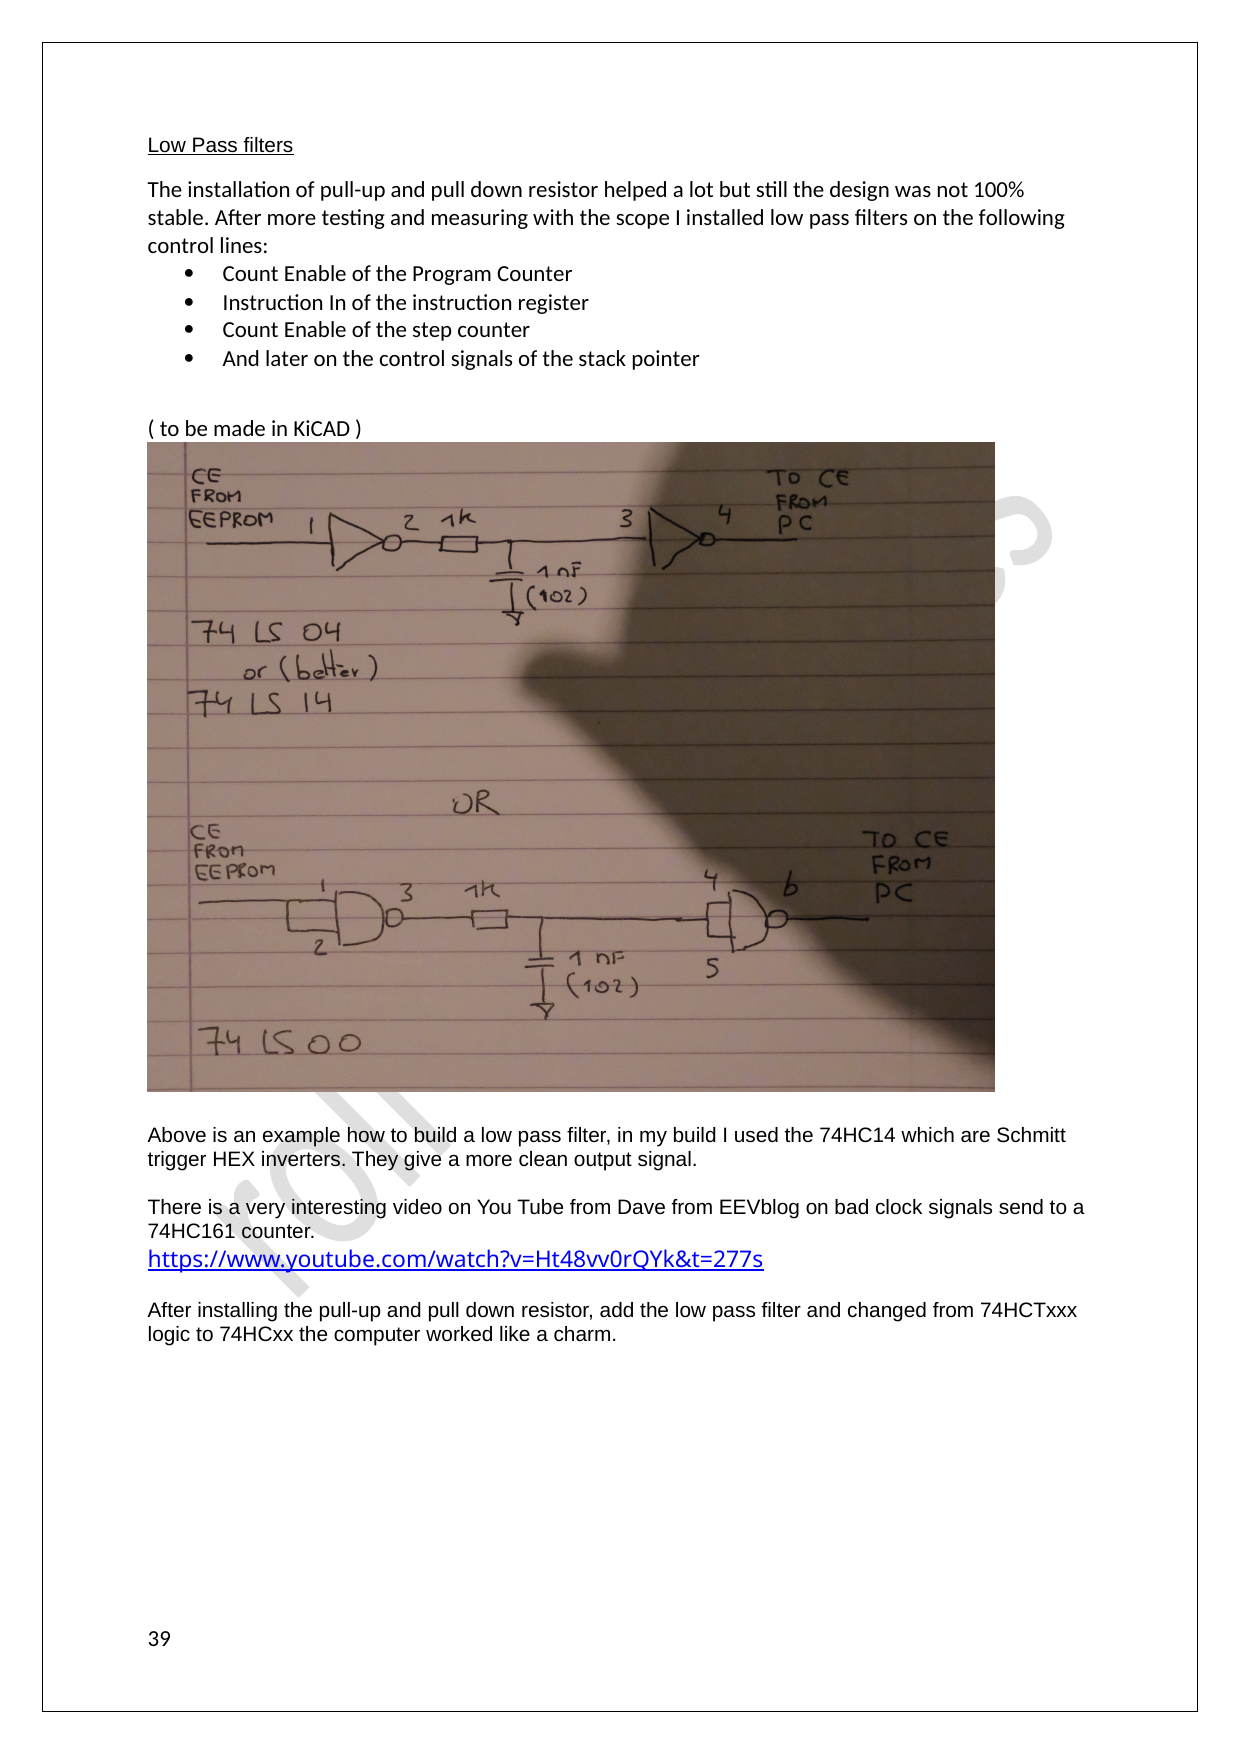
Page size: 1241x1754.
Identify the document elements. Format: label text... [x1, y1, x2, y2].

text https://www.youtube.com/watch?v=Ht48vv0rQYk&t=277s [147, 1242, 1093, 1274]
text Low Pass filters [147, 133, 1093, 157]
text After installing the pull-up and pull down resistor, add the low pass filter and changed from 74HCTxxx logic to 74HCxx the computer worked like a charm. [147, 1298, 1093, 1346]
text The installation of pull-up and pull down resistor helped a lot but still the design was not 100% stable. After more testing and measuring with the scope I installed low pass filters on the following control lines: [147, 176, 1093, 259]
text Above is an example how to build a low pass filter, in my build I used the 74HC14 which are Schmitt trigger HEX inverters. They give a more clean output signal. [147, 1123, 1093, 1171]
list Count Enable of the Program Counter [185, 259, 1093, 288]
list Count Enable of the step counter [185, 316, 1093, 344]
text ( to be made in KiCAD ) [147, 414, 1093, 442]
list Instruction In of the instruction register [185, 288, 1093, 316]
text There is a very interesting video on You Tube from Dave from EEVblog on bad clock signals send to a 74HC161 counter. [147, 1194, 1093, 1242]
list And later on the control signals of the stack pointer [185, 344, 1093, 372]
picture [147, 442, 995, 1092]
